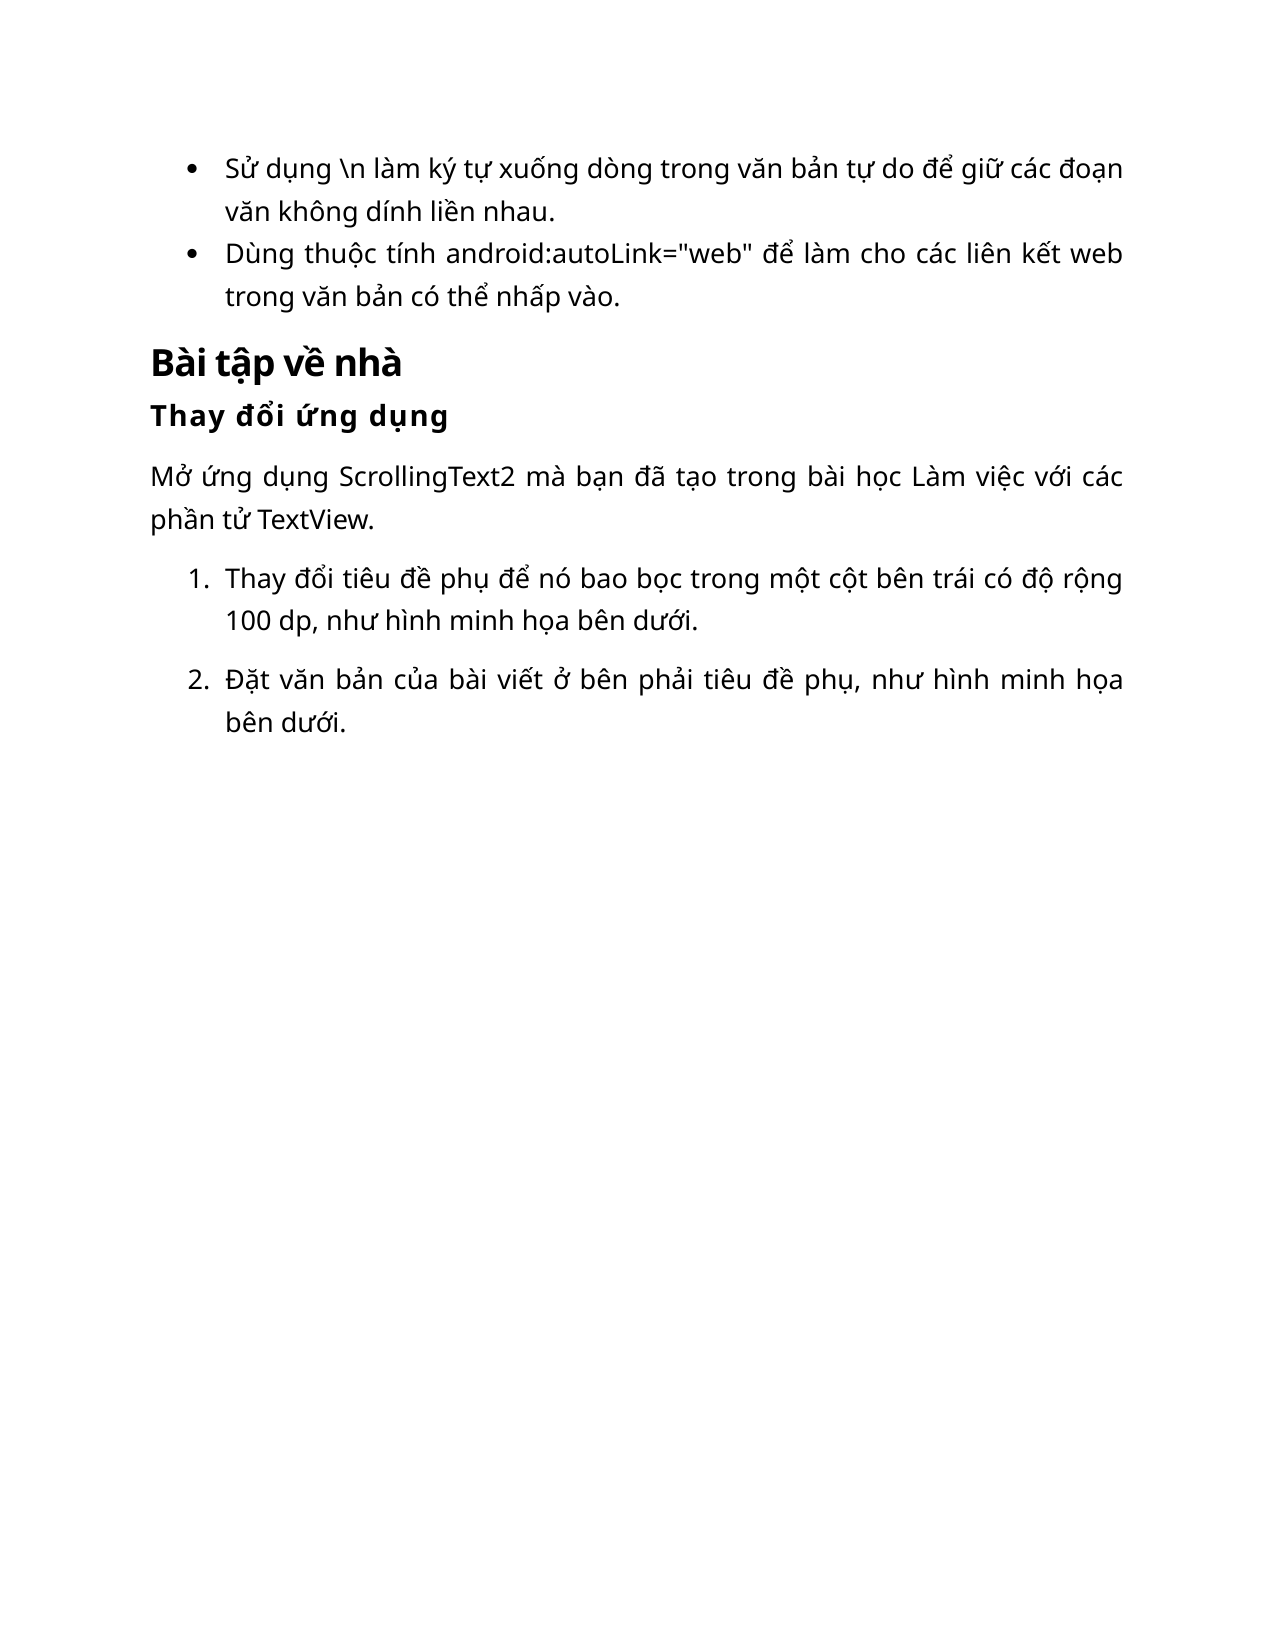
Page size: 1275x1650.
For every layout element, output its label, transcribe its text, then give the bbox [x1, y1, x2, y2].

title Bài tập về nhà [150, 336, 1125, 387]
text Mở ứng dụng ScrollingText2 mà bạn đã tạo trong bài học Làm việc với các phần tử TextView. [150, 458, 1125, 537]
list Sử dụng \n làm ký tự xuống dòng trong văn bản tự do để giữ các đoạn văn không dính liền nhau. [187, 150, 1125, 229]
list Thay đổi tiêu đề phụ để nó bao bọc trong một cột bên trái có độ rộng 100 dp, như hình minh họa bên dưới. [187, 559, 1125, 639]
list Dùng thuộc tính android:autoLink="web" để làm cho các liên kết web trong văn bản có thể nhấp vào. [187, 235, 1125, 314]
subtitle Thay đổi ứng dụng [150, 396, 1125, 435]
list Đặt văn bản của bài viết ở bên phải tiêu đề phụ, như hình minh họa bên dưới. [187, 661, 1125, 740]
